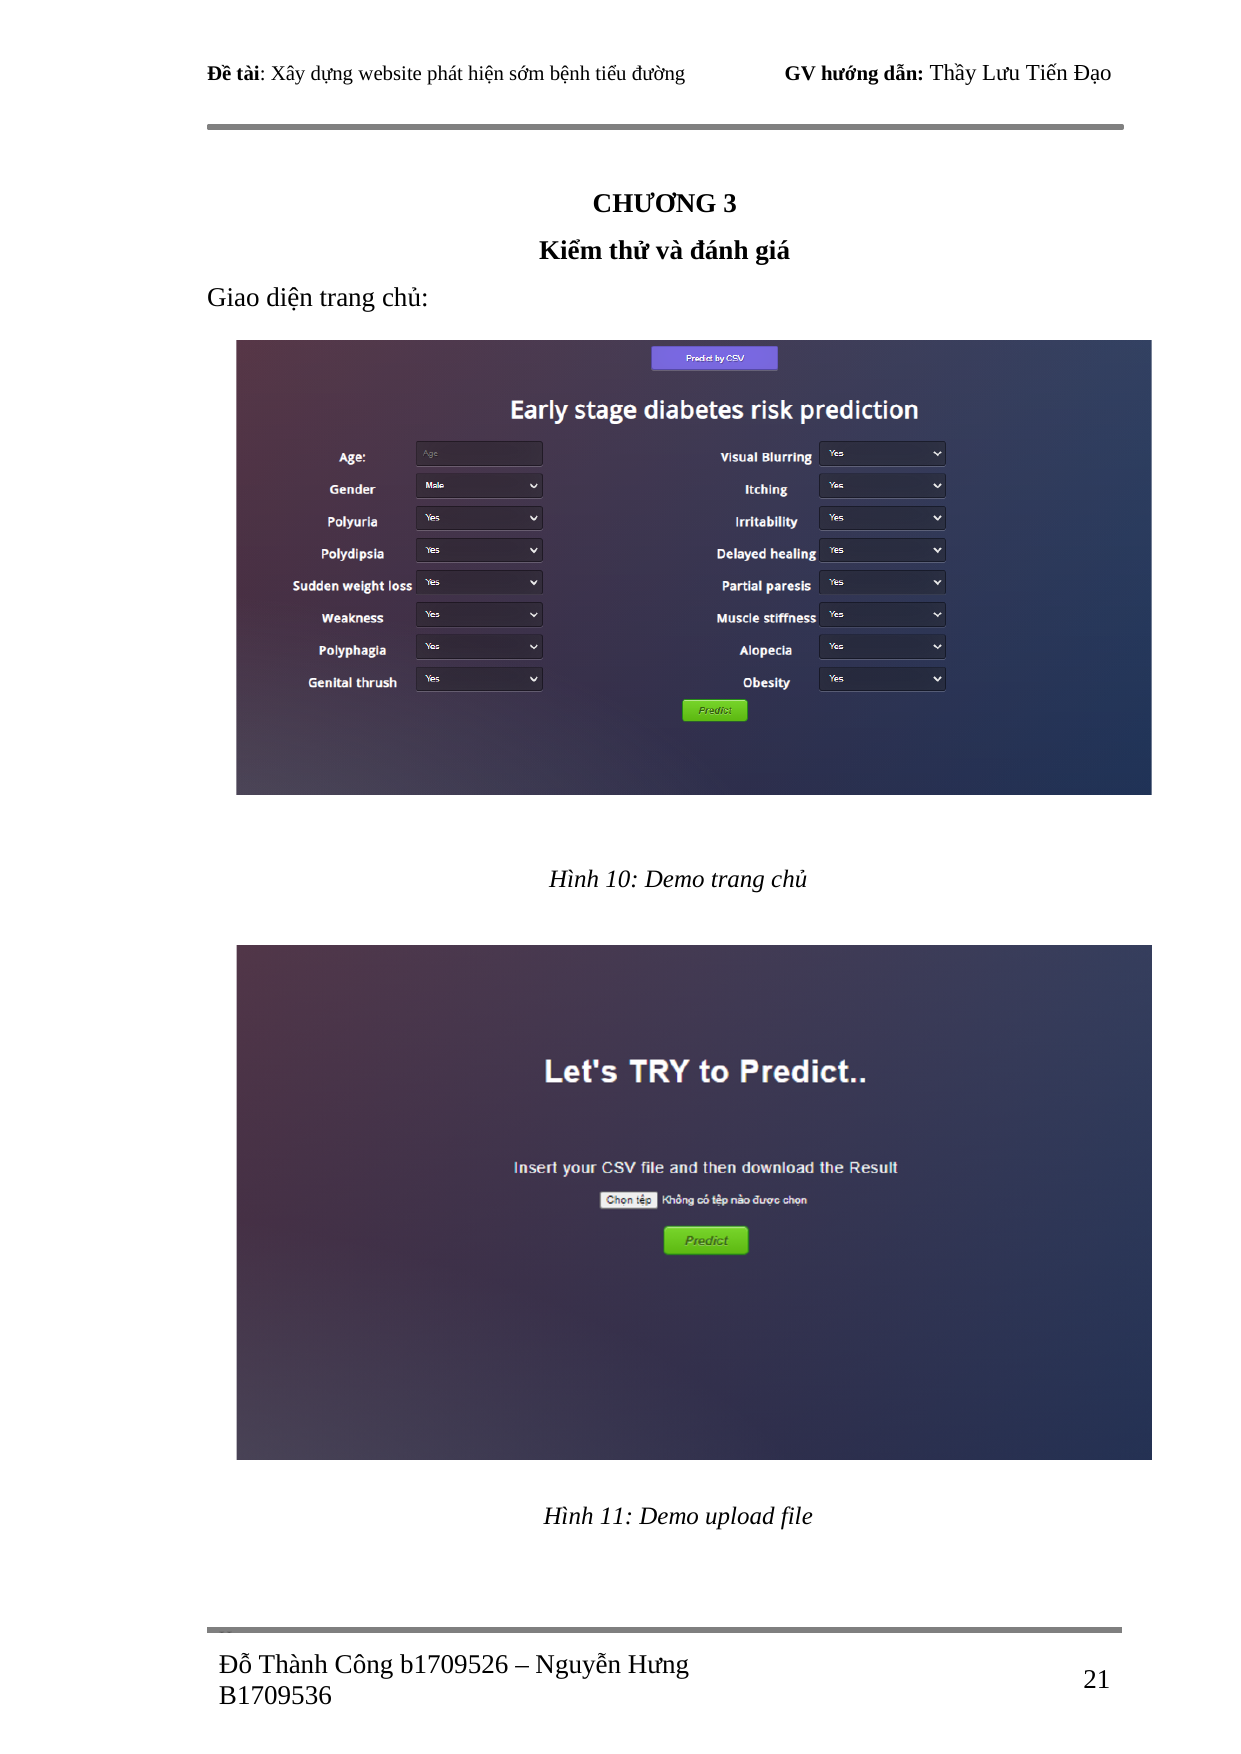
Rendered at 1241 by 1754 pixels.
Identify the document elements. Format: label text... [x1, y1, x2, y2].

subtitle Kiểm thử và đánh giá [207, 234, 1122, 265]
text Giao diện trang chủ: [207, 281, 1122, 312]
picture [236, 945, 1152, 1460]
subtitle CHƯƠNG 3 [207, 188, 1122, 219]
text Hình 10: Demo trang chủ [207, 864, 1122, 893]
picture [236, 340, 1152, 795]
text Hình 11: Demo upload file [207, 1501, 1122, 1530]
